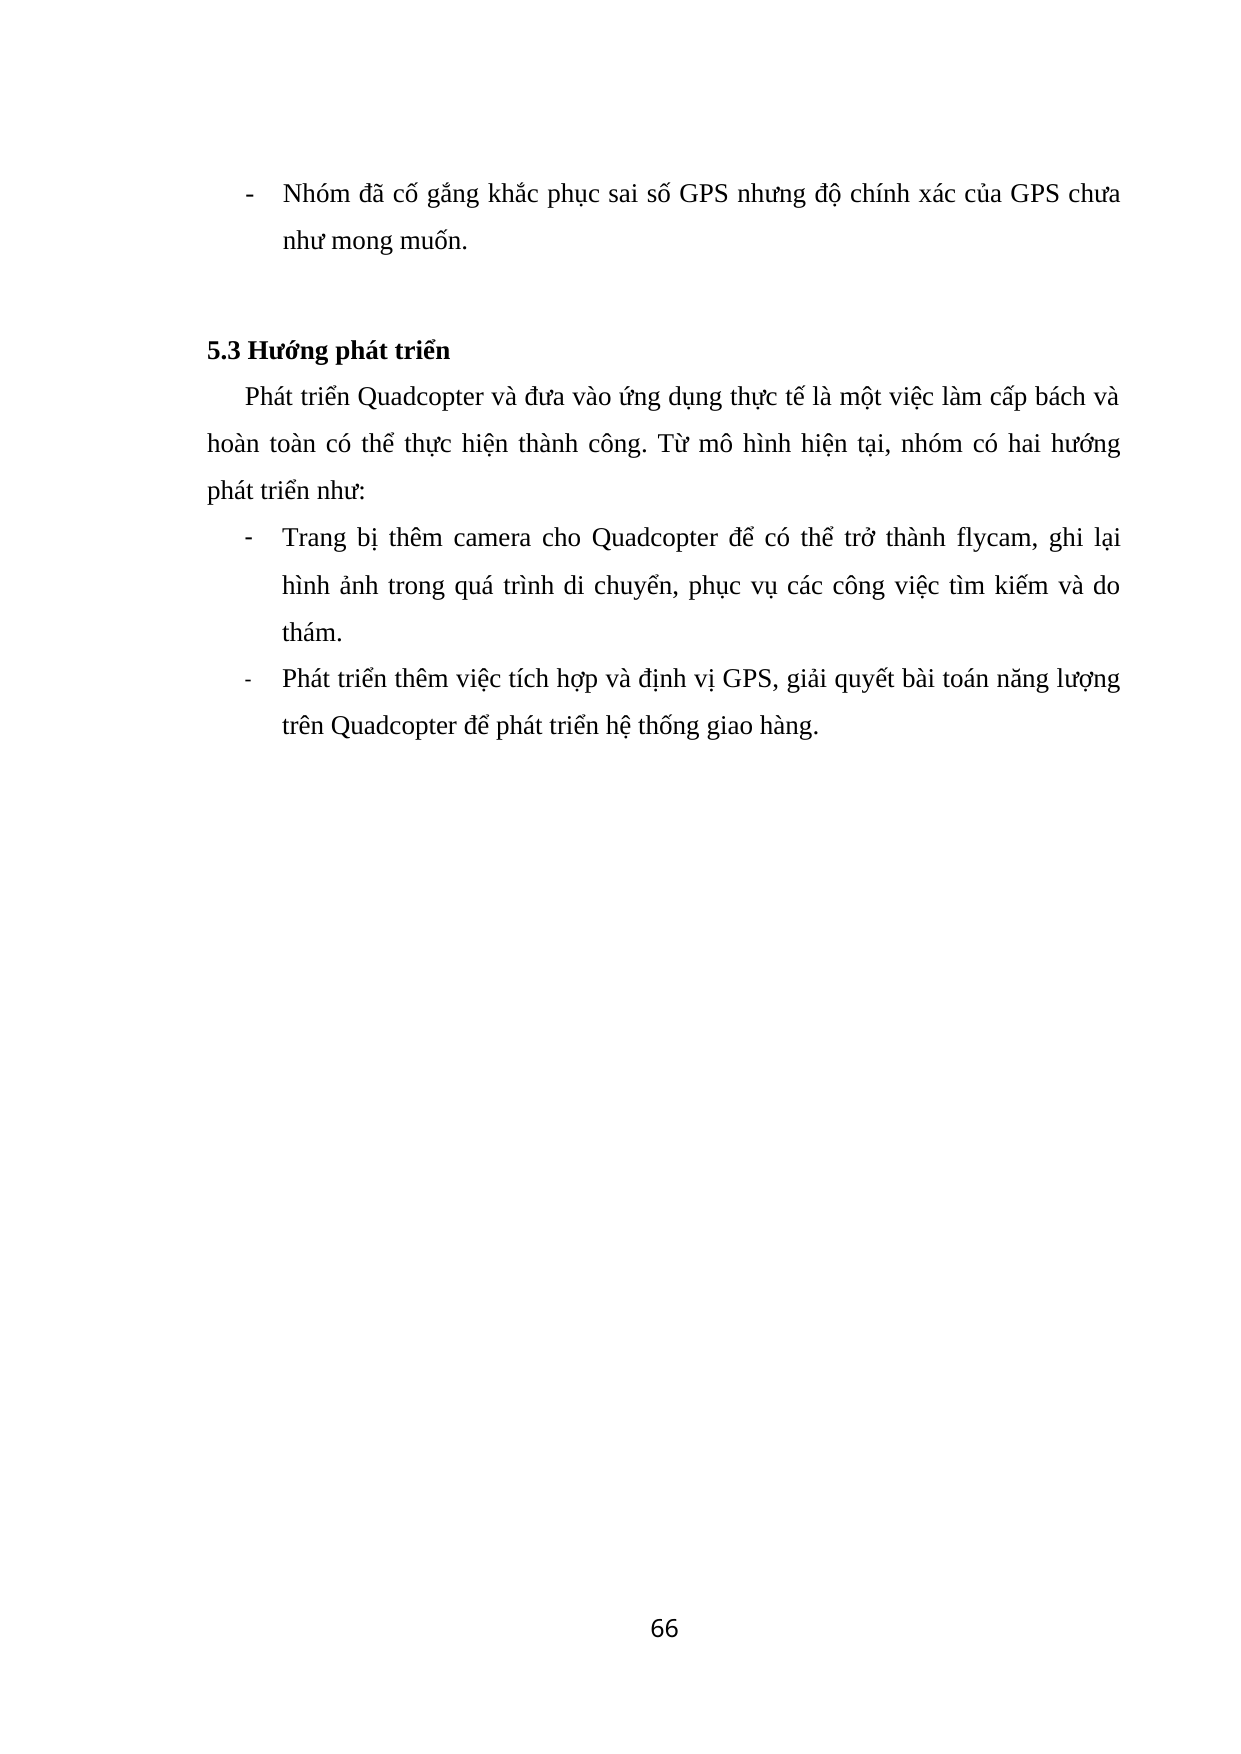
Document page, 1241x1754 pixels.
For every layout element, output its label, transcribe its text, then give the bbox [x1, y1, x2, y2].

text Phát triển Quadcopter và đưa vào ứng dụng thực tế là một việc làm cấp bách và hoàn toàn có thể thực hiện thành công. Từ mô hình hiện tại, nhóm có hai hướng phát triển như: [207, 381, 1122, 505]
list Trang bị thêm camera cho Quadcopter để có thể trở thành flycam, ghi lại hình ảnh trong quá trình di chuyển, phục vụ các công việc tìm kiếm và do thám. [244, 521, 1122, 647]
subtitle 5.3 Hướng phát triển [207, 334, 1122, 365]
list Phát triển thêm việc tích hợp và định vị GPS, giải quyết bài toán năng lượng trên Quadcopter để phát triển hệ thống giao hàng. [244, 662, 1122, 740]
list Nhóm đã cố gắng khắc phục sai số GPS nhưng độ chính xác của GPS chưa như mong muốn. [245, 177, 1122, 255]
